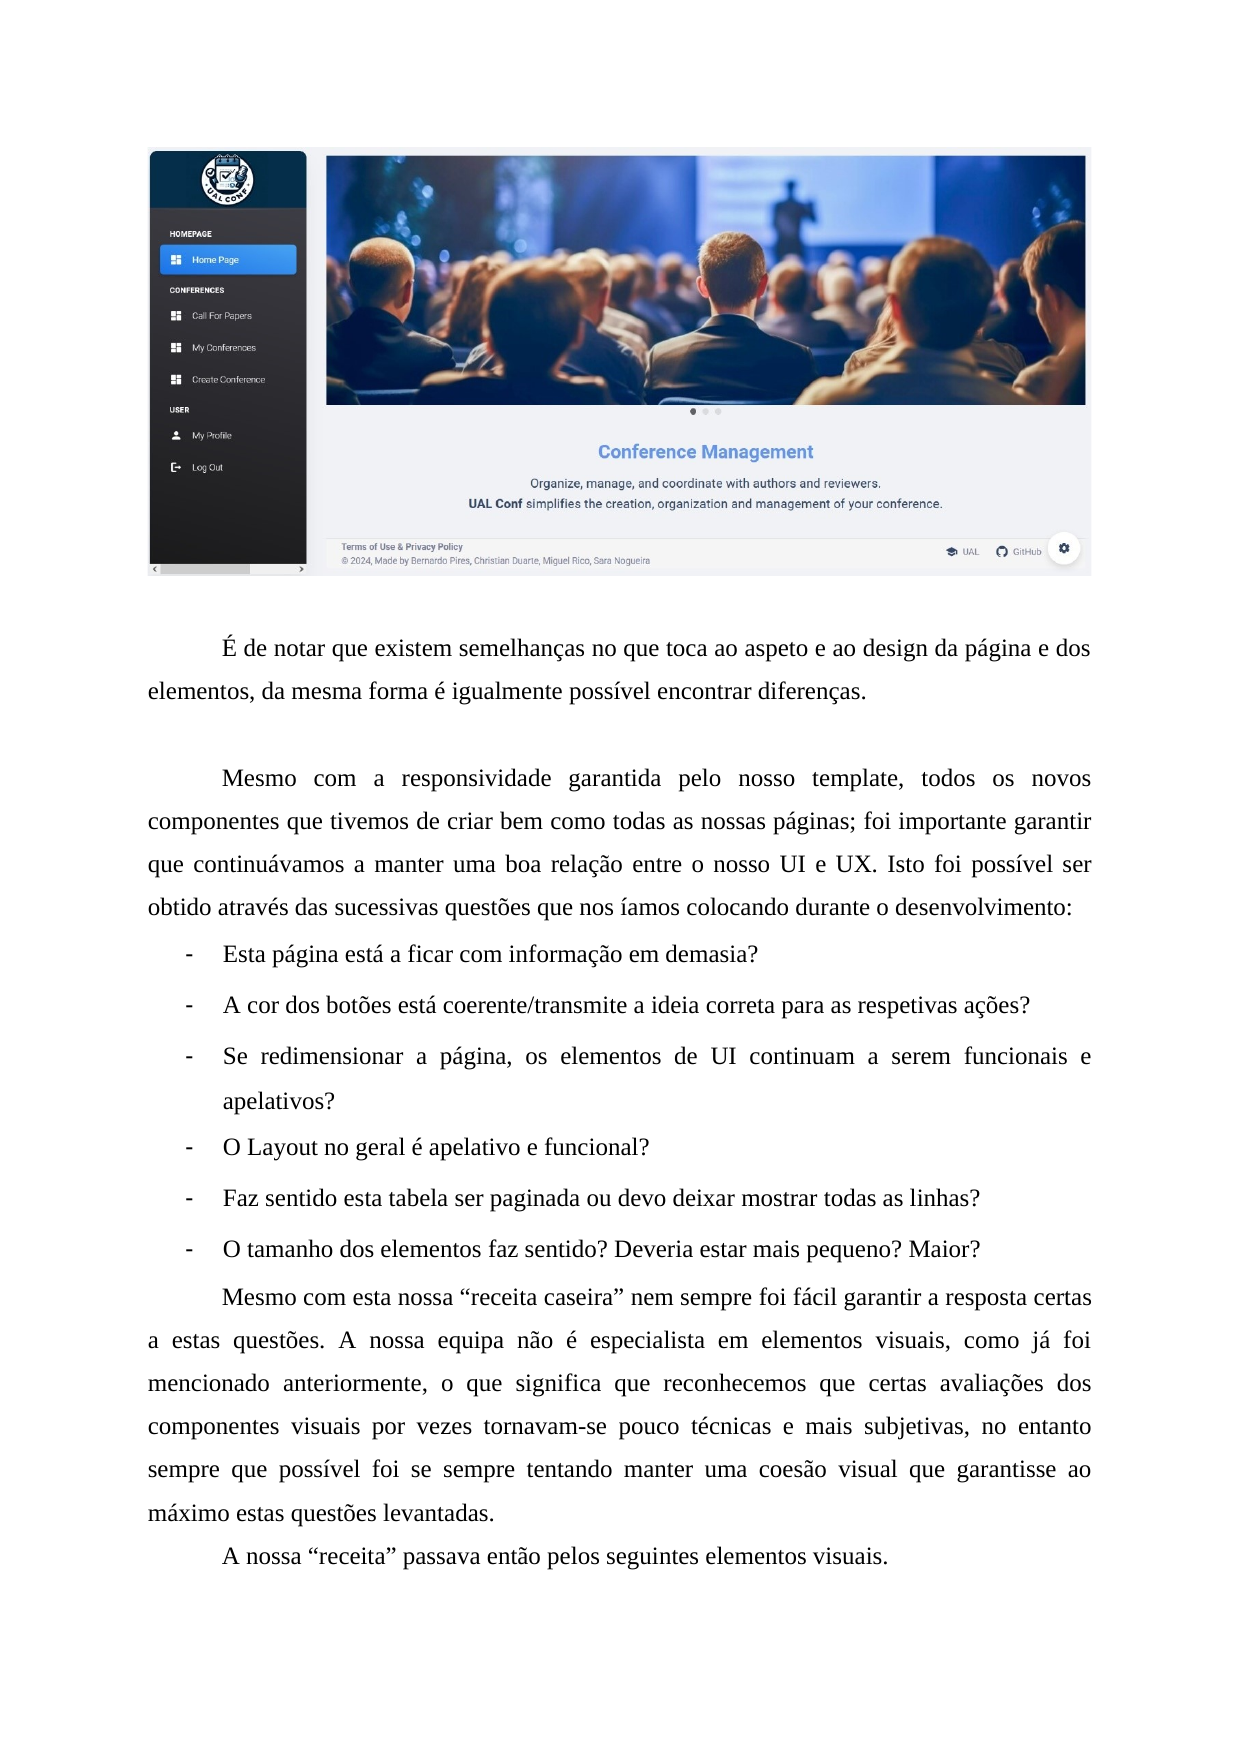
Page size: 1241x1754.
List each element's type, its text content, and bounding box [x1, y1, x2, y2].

list Se redimensionar a página, os elementos de UI continuam a serem funcionais e apelativos? [185, 1037, 1092, 1114]
text Mesmo com a responsividade garantida pelo nosso template, todos os novos componentes que tivemos de criar bem como todas as nossas páginas; foi importante garantir que continuávamos a manter uma boa relação entre o nosso UI e UX. Isto foi possível ser obtido através das sucessivas questões que nos íamos colocando durante o desenvolvimento: [148, 763, 1092, 921]
text Mesmo com esta nossa “receita caseira” nem sempre foi fácil garantir a resposta certas a estas questões. A nossa equipa não é especialista em elementos visuais, como já foi mencionado anteriormente, o que significa que reconhecemos que certas avaliações dos componentes visuais por vezes tornavam-se pouco técnicas e mais subjetivas, no entanto sempre que possível foi se sempre tentando manter uma coesão visual que garantisse ao máximo estas questões levantadas. [148, 1282, 1092, 1526]
list O Layout no geral é apelativo e funcional? [185, 1129, 1092, 1163]
text É de notar que existem semelhanças no que toca ao aspeto e ao design da página e dos elementos, da mesma forma é igualmente possível encontrar diferenças. [148, 633, 1092, 705]
picture [147, 147, 1092, 576]
text A nossa “receita” passava então pelos seguintes elementos visuais. [148, 1541, 1092, 1569]
list A cor dos botões está coerente/transmite a ideia correta para as respetivas ações? [185, 986, 1092, 1020]
list O tamanho dos elementos faz sentido? Deveria estar mais pequeno? Maior? [185, 1231, 1092, 1265]
list Faz sentido esta tabela ser paginada ou devo deixar mostrar todas as linhas? [185, 1180, 1092, 1214]
list Esta página está a ficar com informação em demasia? [185, 935, 1092, 969]
